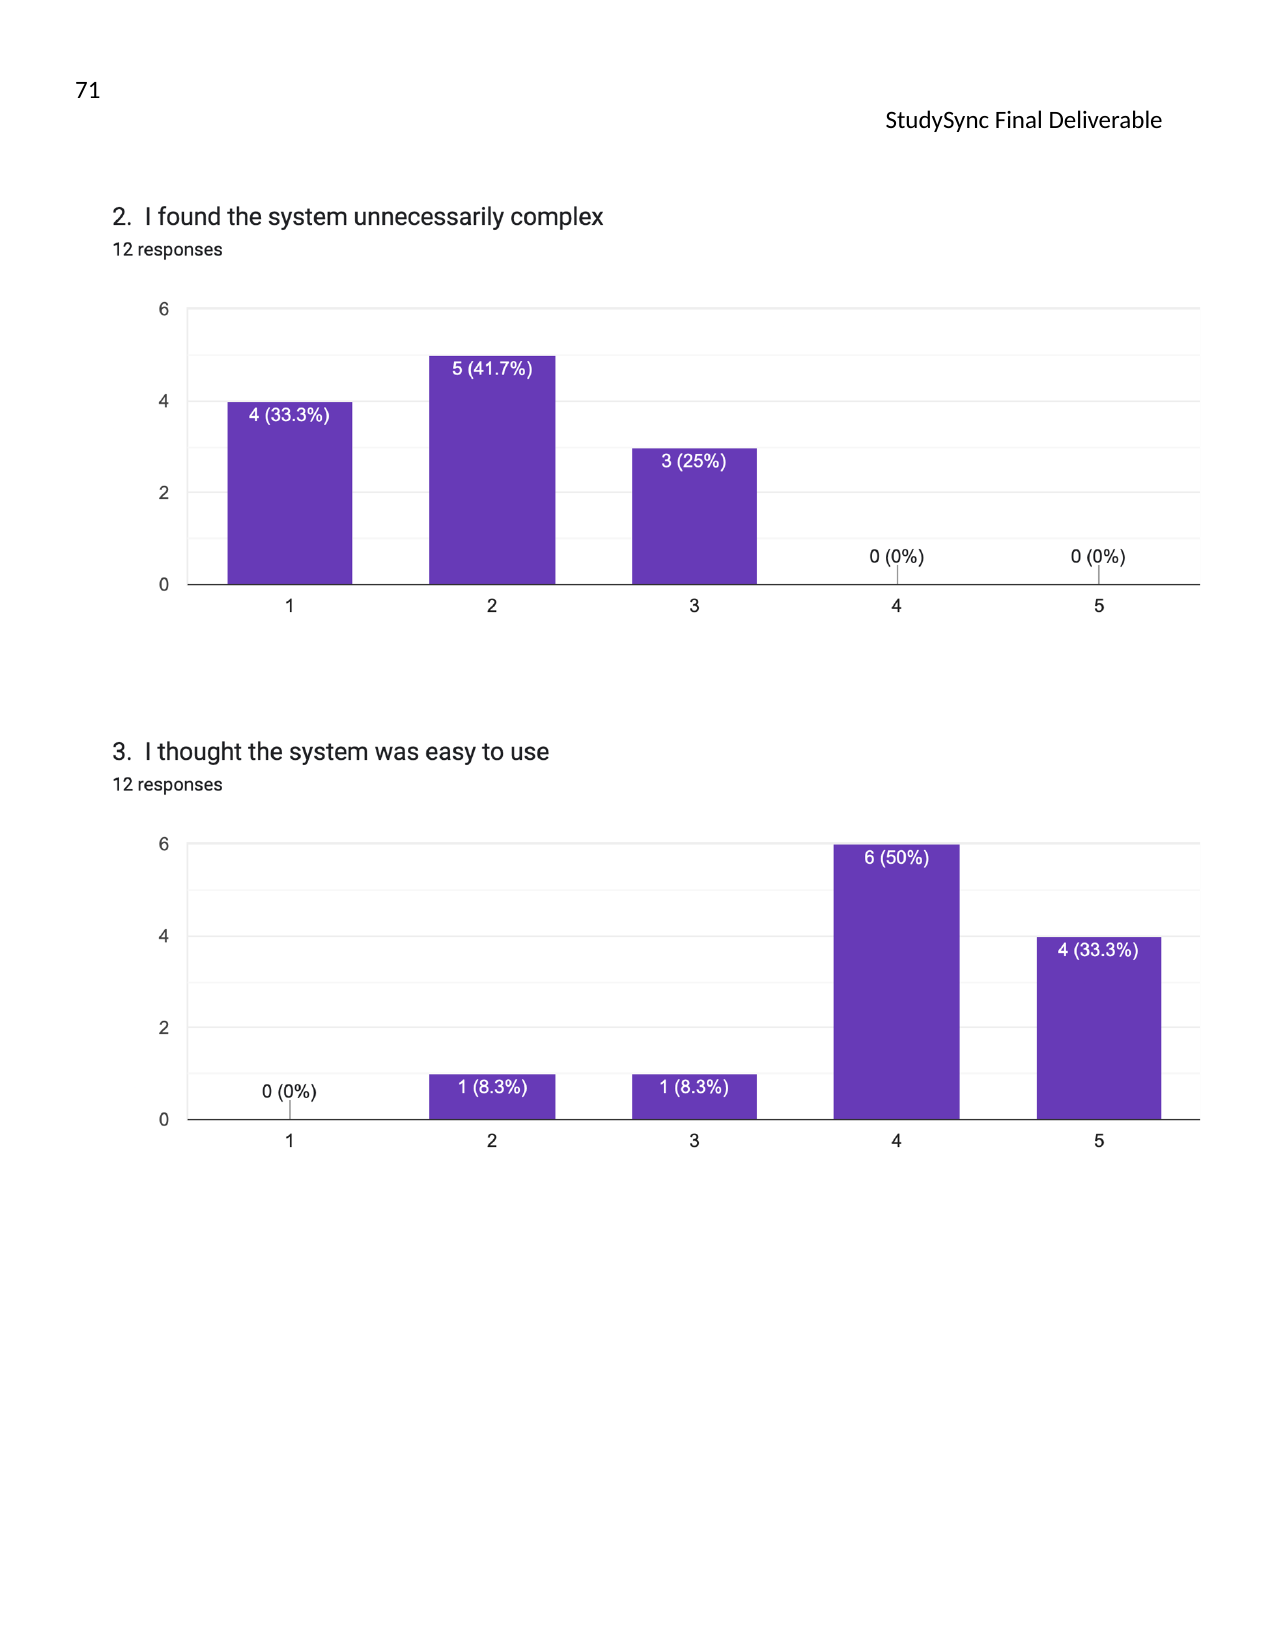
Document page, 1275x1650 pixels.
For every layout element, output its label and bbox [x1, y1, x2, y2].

picture [75, 163, 1200, 1234]
